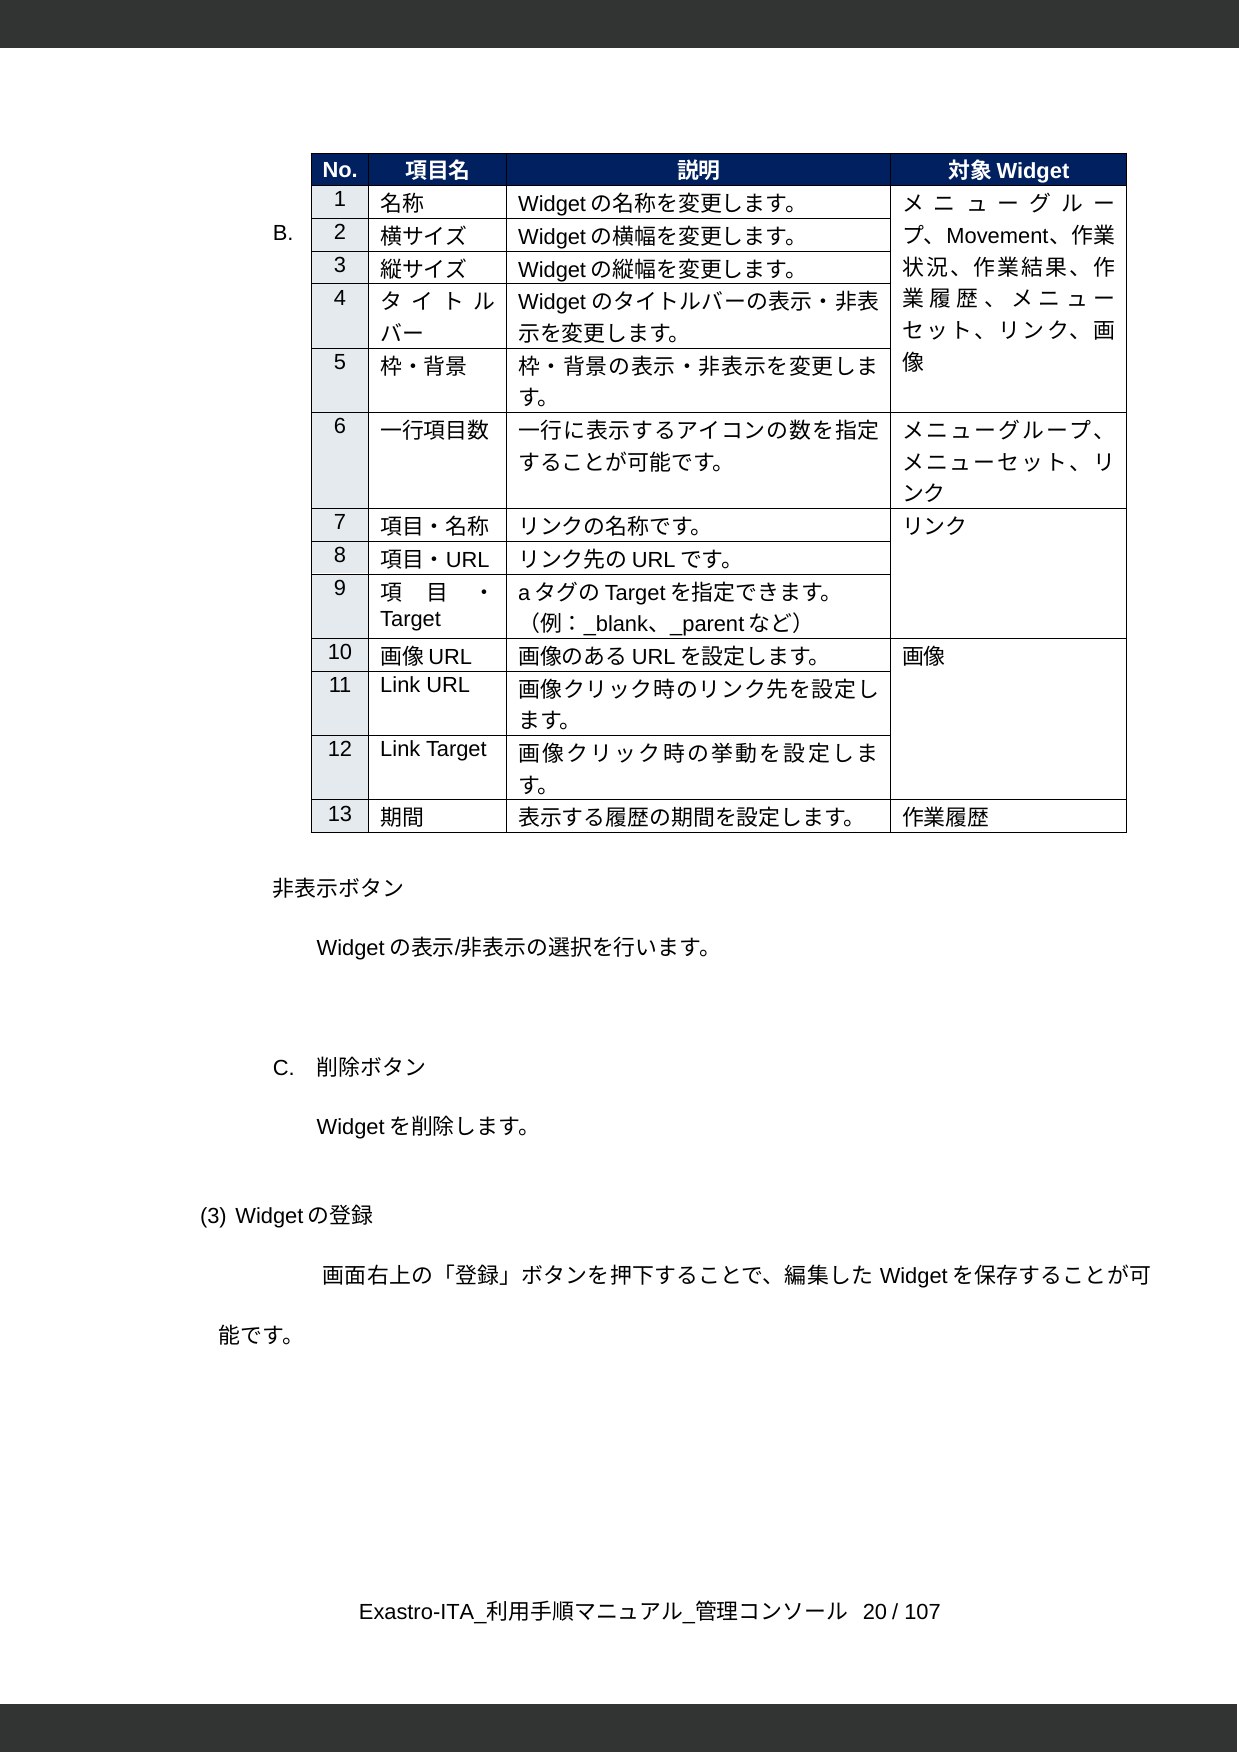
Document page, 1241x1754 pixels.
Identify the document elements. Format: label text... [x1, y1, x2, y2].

table_cell aタグのTargetを指定できます。 （例：_blank、_parentなど） [507, 575, 890, 638]
list Widgetを削除します。 [316, 1095, 1152, 1155]
text 画面右上の「登録」ボタンを押下することで、編集したWidgetを保存することが可能です。 [218, 1244, 1152, 1363]
table_cell 項目・名称 [369, 509, 506, 541]
table_cell 8 [312, 542, 368, 573]
table_cell Widgetの縦幅を変更します。 [507, 252, 890, 283]
table_header 対象Widget [891, 154, 1126, 185]
table_header No. [312, 154, 368, 185]
table_cell リンク [891, 509, 1126, 638]
table_cell 12 [312, 736, 368, 799]
table_cell タイトルバー [369, 284, 506, 348]
table_cell Link URL [369, 672, 506, 735]
table_cell 4 [312, 284, 368, 348]
table_cell 9 [312, 575, 368, 638]
subtitle Widgetの登録 [200, 1184, 1152, 1244]
table_cell 表示する履歴の期間を設定します。 [507, 800, 890, 832]
table_cell 期間 [369, 800, 506, 832]
table_cell 一行に表示するアイコンの数を指定することが可能です。 [507, 413, 890, 508]
table_cell 10 [312, 639, 368, 671]
table_cell 一行項目数 [369, 413, 506, 508]
table_cell Link Target [369, 736, 506, 799]
table_cell 画像 [891, 639, 1126, 799]
table_cell 画像クリック時のリンク先を設定します。 [507, 672, 890, 735]
table_cell 画像URL [369, 639, 506, 671]
table_cell メニューグループ、メニューセット、リンク [891, 413, 1126, 508]
table_cell 枠・背景 [369, 349, 506, 412]
list Widgetの表示/非表示の選択を行います。 [316, 916, 1152, 976]
table_cell 11 [312, 672, 368, 735]
list 削除ボタン [273, 1036, 1152, 1095]
table_cell 作業履歴 [891, 800, 1126, 832]
table_cell メニューグループ、Movement、作業状況、作業結果、作業履歴、メニューセット、リンク、画像 [891, 186, 1126, 412]
table_cell 5 [312, 349, 368, 412]
list 非表示ボタン [273, 201, 1152, 916]
table_cell 3 [312, 252, 368, 283]
table_cell 名称 [369, 186, 506, 218]
table_header 項目名 [369, 154, 506, 185]
table_cell リンク先のURLです。 [507, 542, 890, 573]
table_cell 13 [312, 800, 368, 832]
table_cell 画像クリック時の挙動を設定します。 [507, 736, 890, 799]
table_cell 7 [312, 509, 368, 541]
table_cell Widgetのタイトルバーの表示・非表示を変更します。 [507, 284, 890, 348]
picture [0, 0, 1239, 48]
table_cell 横サイズ [369, 219, 506, 251]
table_cell 縦サイズ [369, 252, 506, 283]
table_cell 項目・Target [369, 575, 506, 638]
table_cell Widgetの名称を変更します。 [507, 186, 890, 218]
table_header 説明 [507, 154, 890, 185]
picture [0, 1704, 1237, 1752]
table_cell 6 [312, 413, 368, 508]
table_cell 2 [312, 219, 368, 251]
table_cell Widgetの横幅を変更します。 [507, 219, 890, 251]
table_cell リンクの名称です。 [507, 509, 890, 541]
table_cell 画像のあるURLを設定します。 [507, 639, 890, 671]
table_cell 項目・URL [369, 542, 506, 573]
table_cell 枠・背景の表示・非表示を変更します。 [507, 349, 890, 412]
table_cell 1 [312, 186, 368, 218]
